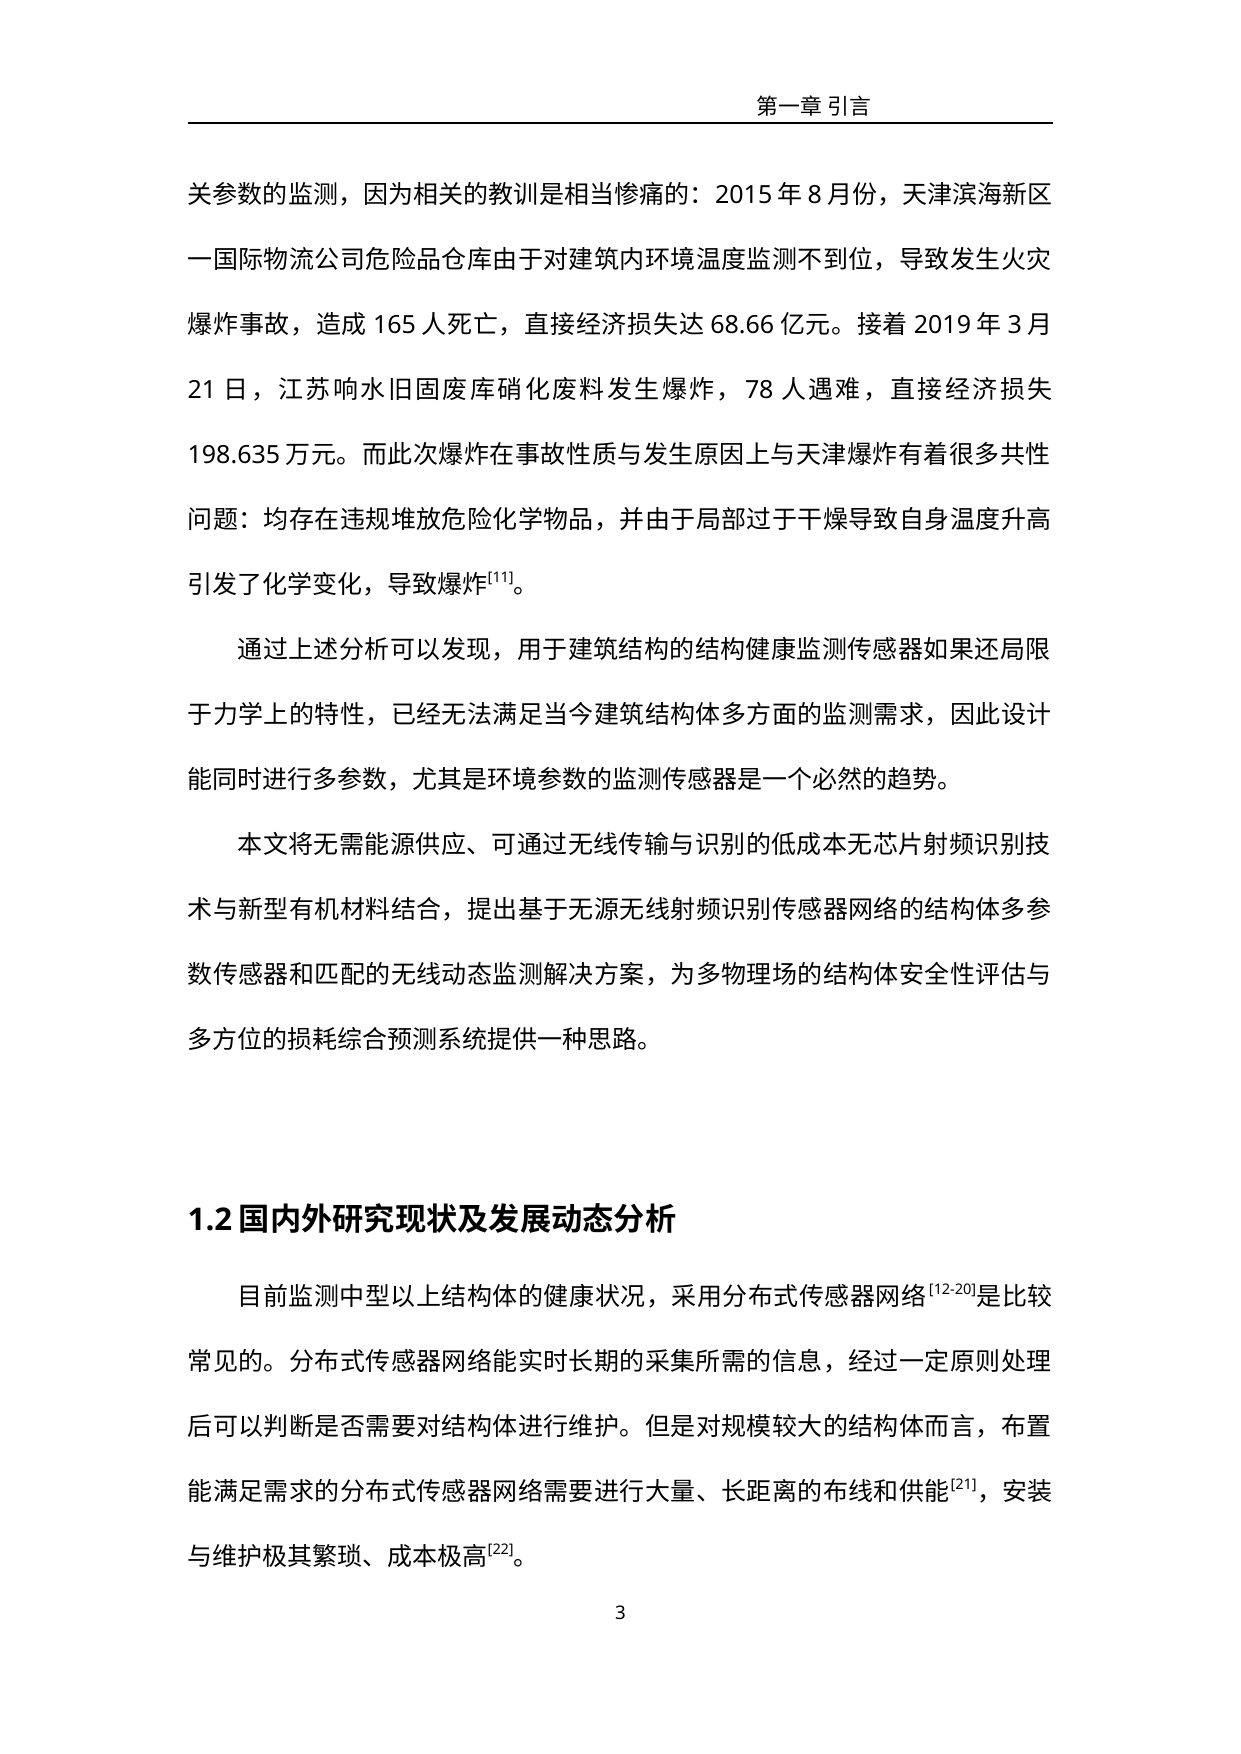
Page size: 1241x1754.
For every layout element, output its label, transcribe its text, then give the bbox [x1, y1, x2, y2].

text 通过上述分析可以发现，用于建筑结构的结构健康监测传感器如果还局限于力学上的特性，已经无法满足当今建筑结构体多方面的监测需求，因此设计能同时进行多参数，尤其是环境参数的监测传感器是一个必然的趋势。 [187, 615, 1053, 810]
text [187, 160, 1053, 615]
subtitle 1.2国内外研究现状及发展动态分析 [187, 1185, 1053, 1250]
text 目前监测中型以上结构体的健康状况，采用分布式传感器网络[12-20]是比较常见的。分布式传感器网络能实时长期的采集所需的信息，经过一定原则处理后可以判断是否需要对结构体进行维护。但是对规模较大的结构体而言，布置能满足需求的分布式传感器网络需要进行大量、长距离的布线和供能[21]，安装与维护极其繁琐、成本极高[22]。 [187, 1262, 1053, 1587]
text 本文将无需能源供应、可通过无线传输与识别的低成本无芯片射频识别技术与新型有机材料结合，提出基于无源无线射频识别传感器网络的结构体多参数传感器和匹配的无线动态监测解决方案，为多物理场的结构体安全性评估与多方位的损耗综合预测系统提供一种思路。 [187, 810, 1053, 1070]
